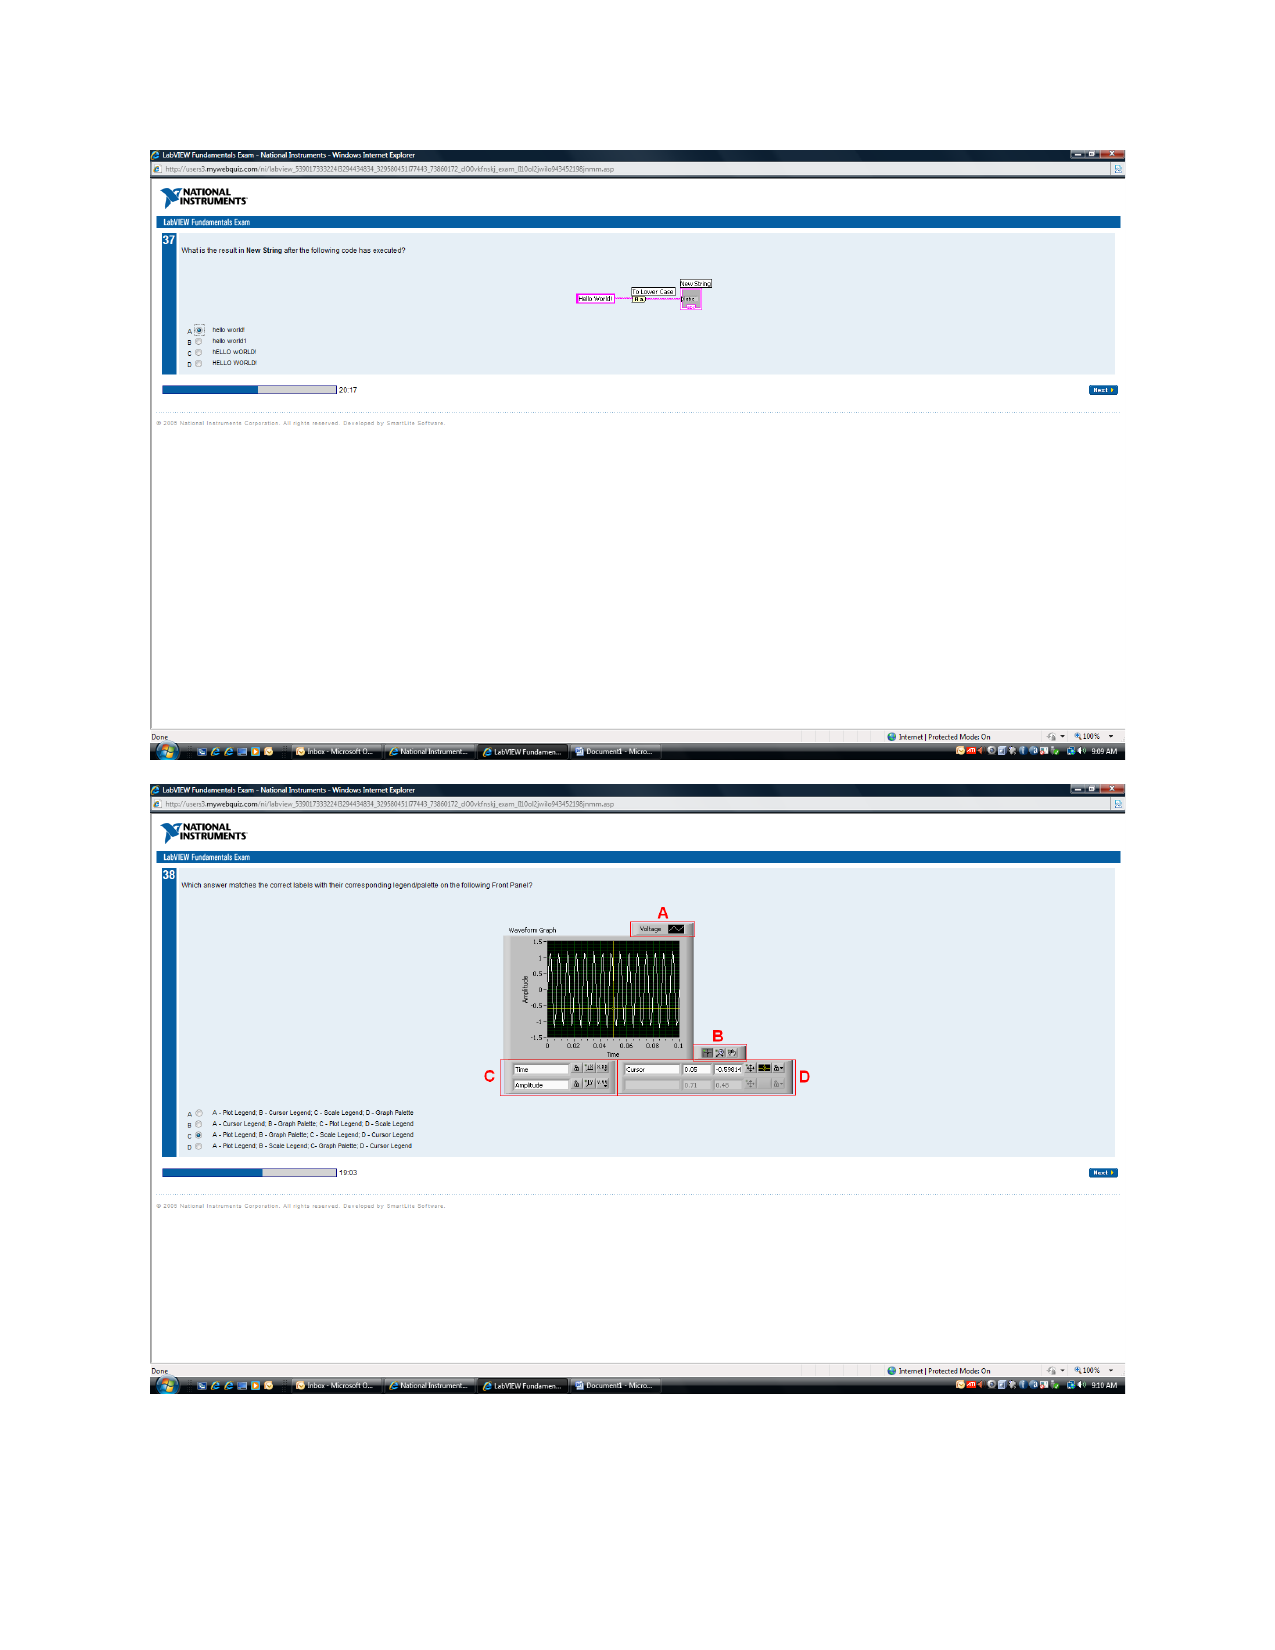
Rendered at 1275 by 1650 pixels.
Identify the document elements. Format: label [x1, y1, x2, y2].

picture [150, 784, 1125, 1394]
picture [150, 150, 1125, 760]
